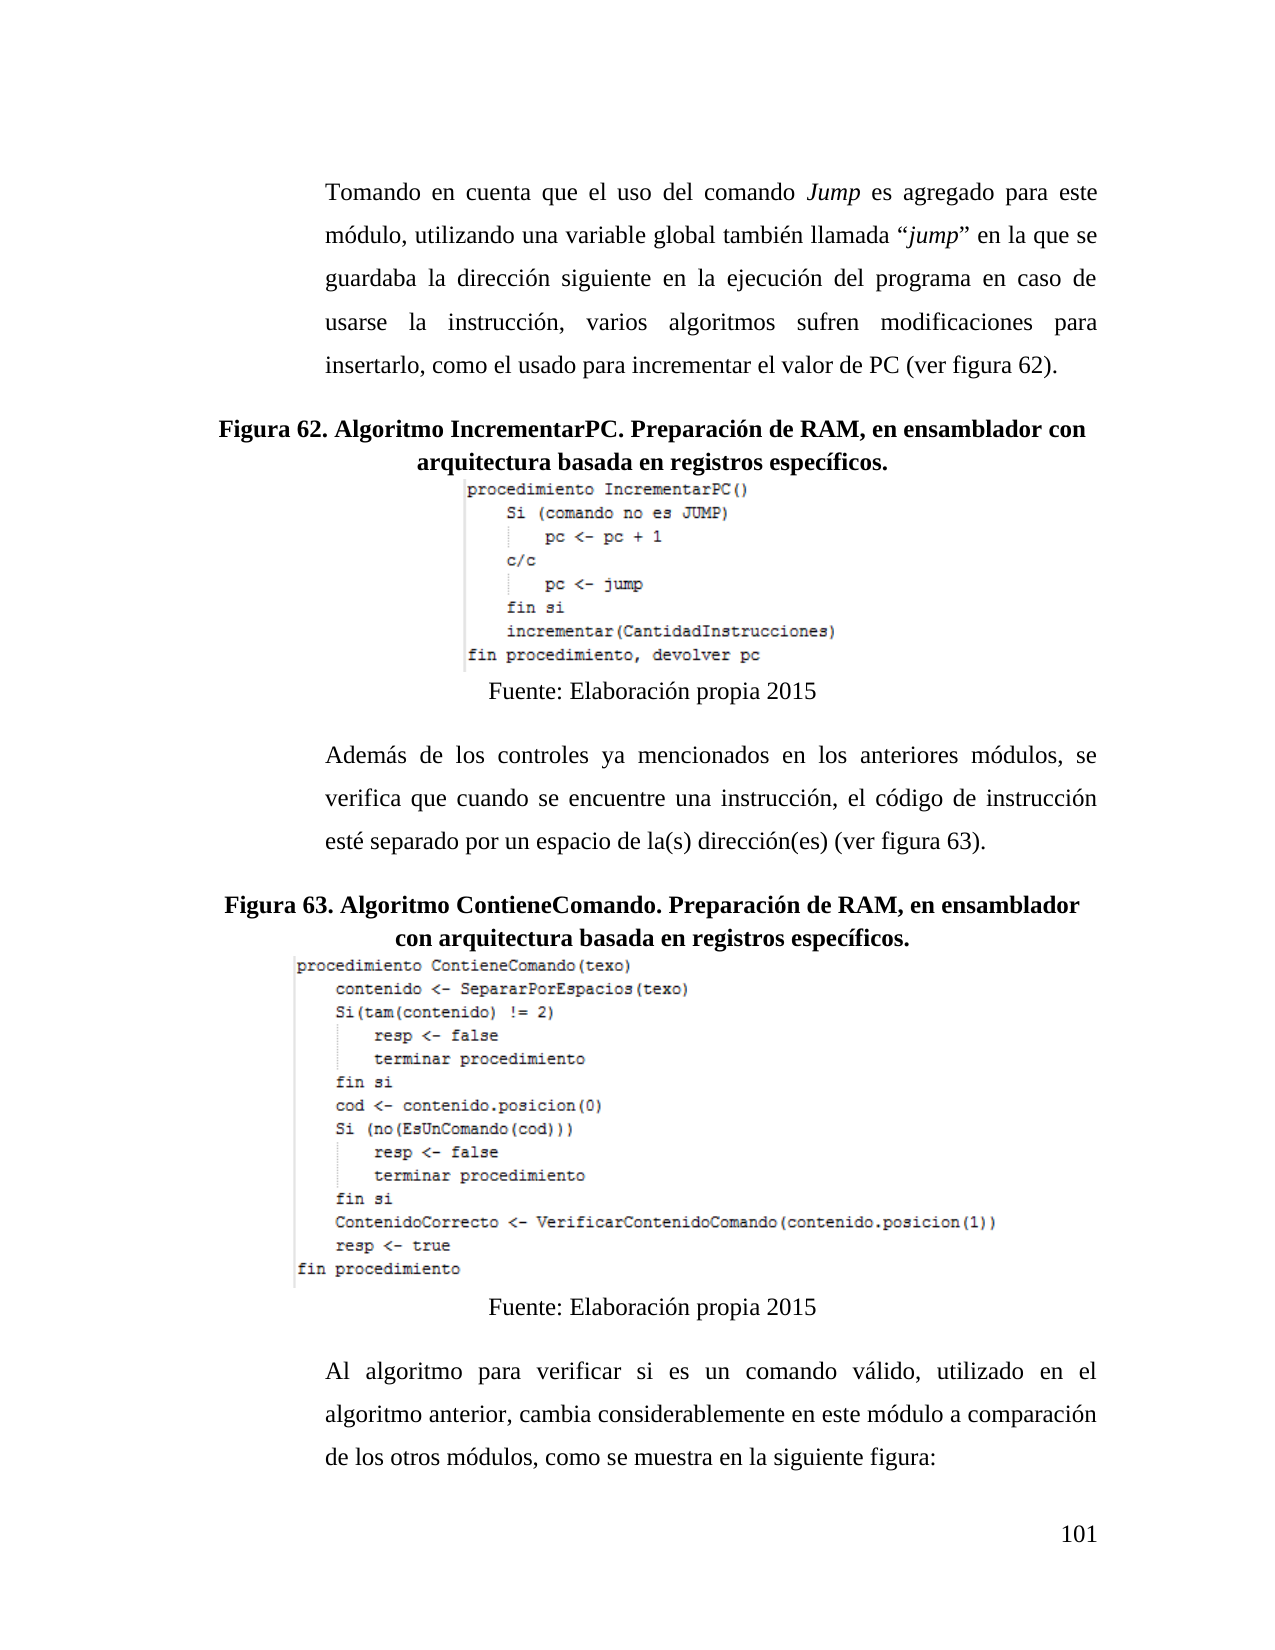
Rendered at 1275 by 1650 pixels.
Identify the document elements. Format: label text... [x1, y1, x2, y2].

text Al algoritmo para verificar si es un comando válido, utilizado en el algoritmo anterior, cambia considerablemente en este módulo a comparación de los otros módulos, como se muestra en la siguiente figura: [325, 1356, 1098, 1471]
subtitle Figura 62. Algoritmo IncrementarPC. Preparación de RAM, en ensamblador con arquitectura basada en registros específicos. [207, 414, 1098, 475]
picture [293, 956, 1012, 1288]
text Fuente: Elaboración propia 2015 [207, 676, 1098, 705]
list Además de los controles ya mencionados en los anteriores módulos, se verifica que cuando se encuentre una instrucción, el código de instrucción esté separado por un espacio de la(s) dirección(es) (ver figura 63). [325, 740, 1098, 855]
list Tomando en cuenta que el uso del comando Jump es agregado para este módulo, utilizando una variable global también llamada “jump” en la que se guardaba la dirección siguiente en la ejecución del programa en caso de usarse la instrucción, varios algoritmos sufren modificaciones para insertarlo, como el usado para incrementar el valor de PC (ver figura 62). [325, 177, 1098, 378]
subtitle Figura 63. Algoritmo ContieneComando. Preparación de RAM, en ensamblador con arquitectura basada en registros específicos. [207, 890, 1098, 952]
text Fuente: Elaboración propia 2015 [207, 1292, 1098, 1321]
picture [463, 479, 842, 672]
